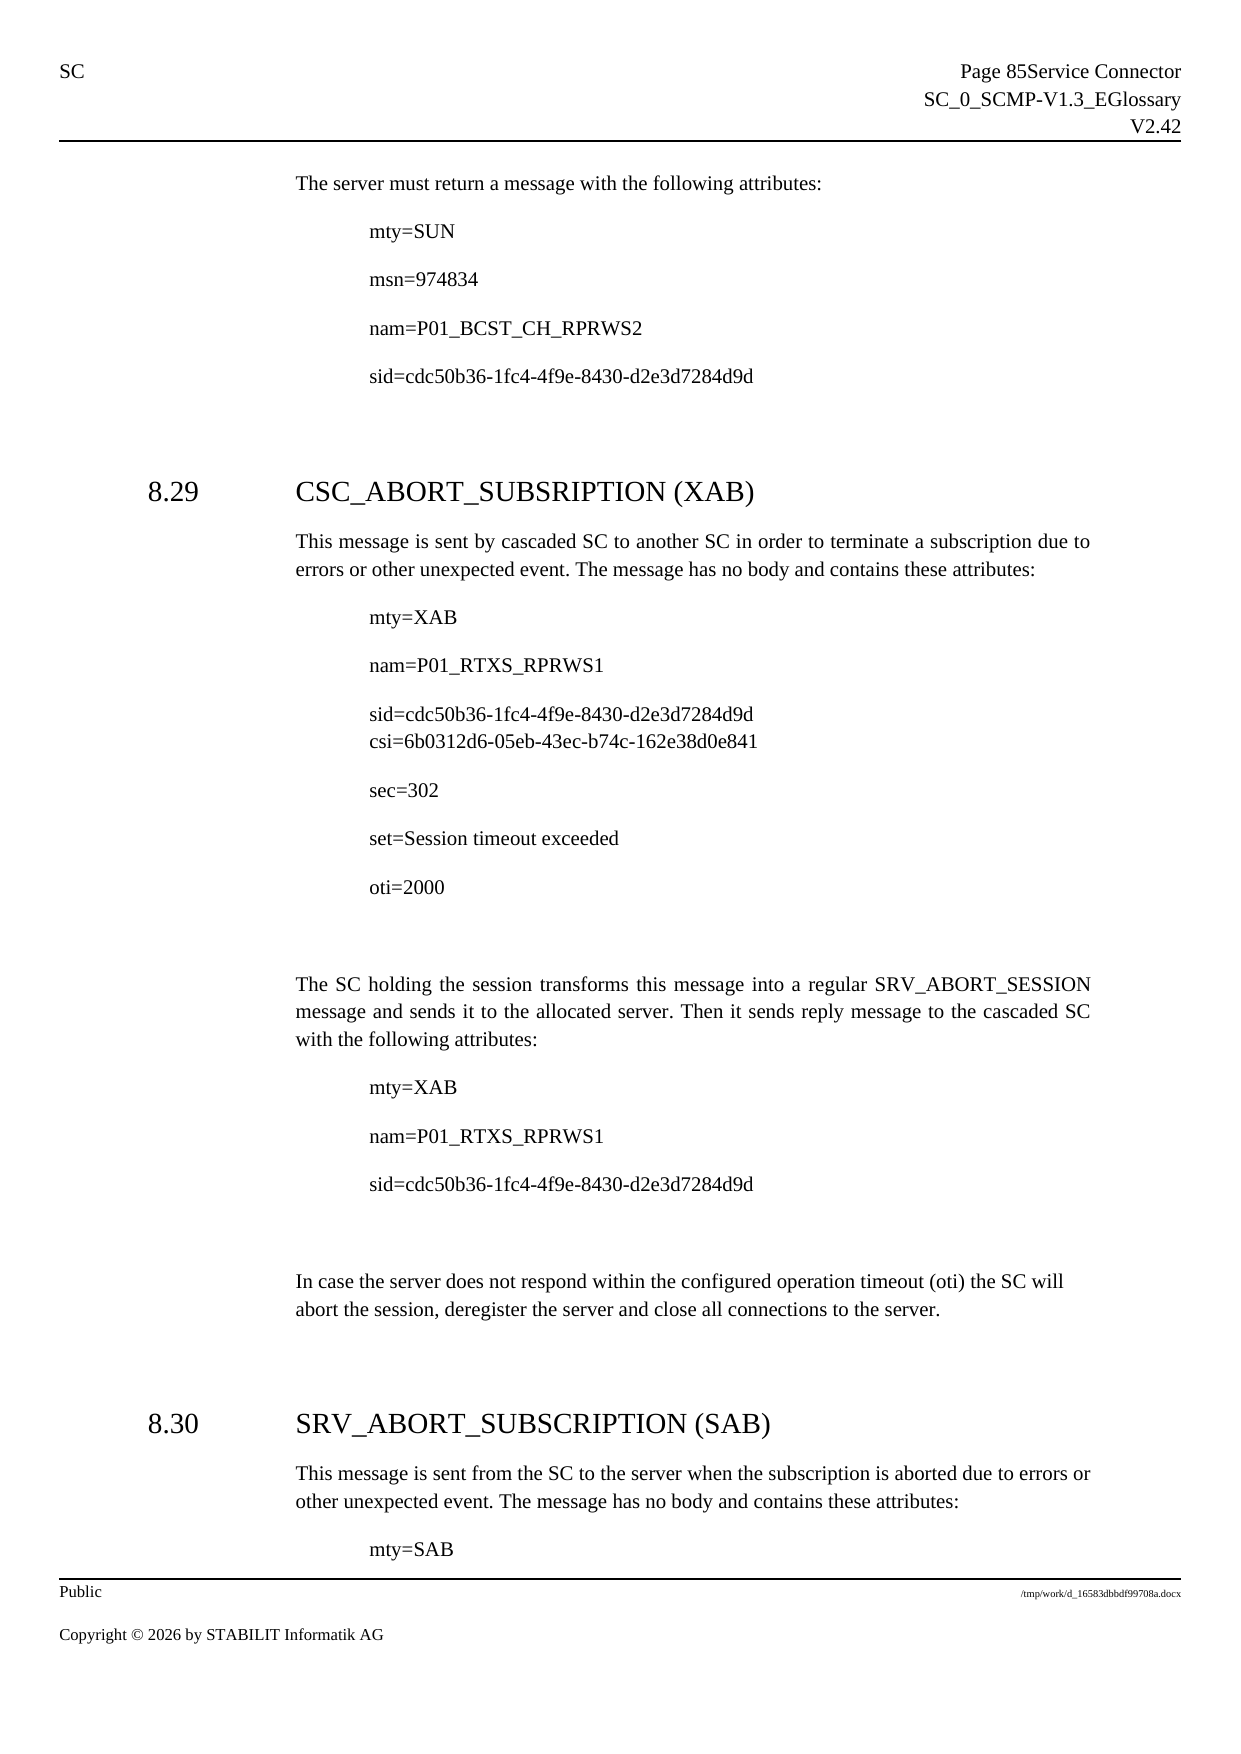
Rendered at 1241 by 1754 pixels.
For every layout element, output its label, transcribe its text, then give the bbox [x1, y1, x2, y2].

text nam=P01_RTXS_RPRWS1 [369, 1124, 1092, 1148]
text This message is sent from the SC to the server when the subscription is aborted due to errors or other unexpected event. The message has no body and contains these attributes: [295, 1461, 1092, 1513]
text msn=974834 [369, 267, 1092, 291]
text nam=P01_RTXS_RPRWS1 [369, 653, 1092, 677]
text In case the server does not respond within the configured operation timeout (oti) the SC will abort the session, deregister the server and close all connections to the server. [295, 1269, 1092, 1321]
text The server must return a message with the following attributes: [295, 171, 1092, 194]
text nam=P01_BCST_CH_RPRWS2 [369, 316, 1092, 340]
text sid=cdc50b36-1fc4-4f9e-8430-d2e3d7284d9d csi=6b0312d6-05eb-43ec-b74c-162e38d0e841 [369, 702, 1092, 753]
subtitle CSC_ABORT_SUBSRIPTION (XAB) [148, 474, 1092, 507]
text mty=XAB [369, 1075, 1092, 1099]
text mty=XAB [369, 605, 1092, 629]
text mty=SUN [369, 219, 1092, 243]
text The SC holding the session transforms this message into a regular SRV_ABORT_SESSION message and sends it to the allocated server. Then it sends reply message to the cascaded SC with the following attributes: [295, 972, 1092, 1051]
text oti=2000 [369, 875, 1092, 899]
text sid=cdc50b36-1fc4-4f9e-8430-d2e3d7284d9d [369, 1172, 1092, 1196]
text mty=SAB [369, 1537, 1092, 1561]
text set=Session timeout exceeded [369, 826, 1092, 850]
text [369, 364, 1092, 388]
text sec=302 [369, 778, 1092, 802]
text This message is sent by cascaded SC to another SC in order to terminate a subscription due to errors or other unexpected event. The message has no body and contains these attributes: [295, 529, 1092, 581]
subtitle SRV_ABORT_SUBSCRIPTION (SAB) [148, 1406, 1092, 1439]
